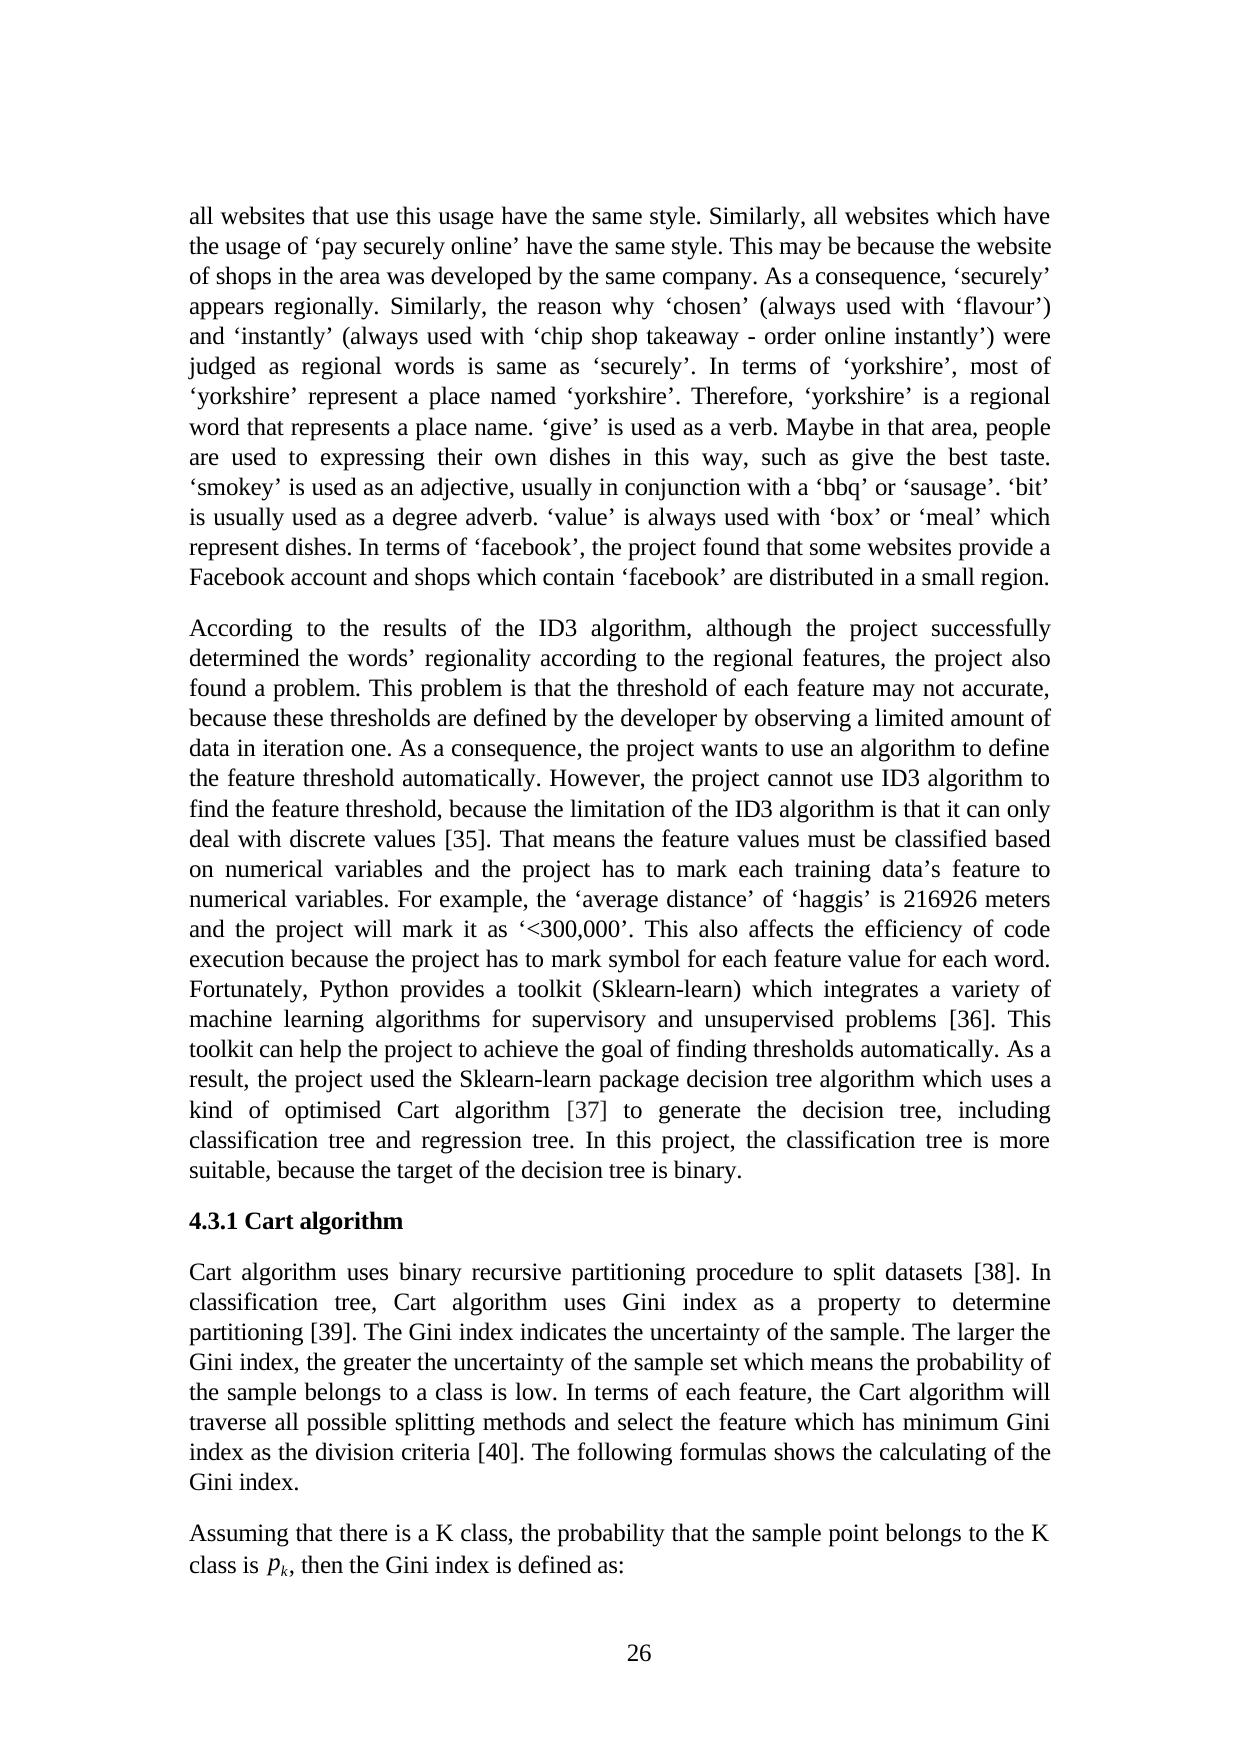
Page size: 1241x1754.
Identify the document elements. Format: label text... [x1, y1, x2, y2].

text Cart algorithm uses binary recursive partitioning procedure to split datasets [38]. In classification tree, Cart algorithm uses Gini index as a property to determine partitioning [39]. The Gini index indicates the uncertainty of the sample. The larger the Gini index, the greater the uncertainty of the sample set which means the probability of the sample belongs to a class is low. In terms of each feature, the Cart algorithm will traverse all possible splitting methods and select the feature which has minimum Gini index as the division criteria [40]. The following formulas shows the calculating of the Gini index. [189, 1197, 1051, 1436]
text Assuming that there is a K class, the probability that the sample point belongs to the K class is , then the Gini index is defined as: [189, 1458, 1051, 1520]
text According to the results of the ID3 algorithm, although the project successfully determined the words’ regionality according to the regional features, the project also found a problem. This problem is that the threshold of each feature may not accurate, because these thresholds are defined by the developer by observing a limited amount of data in iteration one. As a consequence, the project wants to use an algorithm to define the feature threshold automatically. However, the project cannot use ID3 algorithm to find the feature threshold, because the limitation of the ID3 algorithm is that it can only deal with discrete values [35]. That means the feature values must be classified based on numerical variables and the project has to mark each training data’s feature to numerical variables. For example, the ‘average distance’ of ‘haggis’ is 216926 meters and the project will mark it as ‘<300,000’. This also affects the efficiency of code execution because the project has to mark symbol for each feature value for each word. Fortunately, Python provides a toolkit (Sklearn-learn) which integrates a variety of machine learning algorithms for supervisory and unsupervised problems [36]. This toolkit can help the project to achieve the goal of finding thresholds automatically. As a result, the project used the Sklearn-learn package decision tree algorithm which uses a kind of optimised Cart algorithm [37] to generate the decision tree, including classification tree and regression tree. In this project, the classification tree is more suitable, because the target of the decision tree is binary. [189, 553, 1051, 1123]
subtitle Cart algorithm [189, 1146, 1051, 1174]
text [189, 201, 1051, 531]
